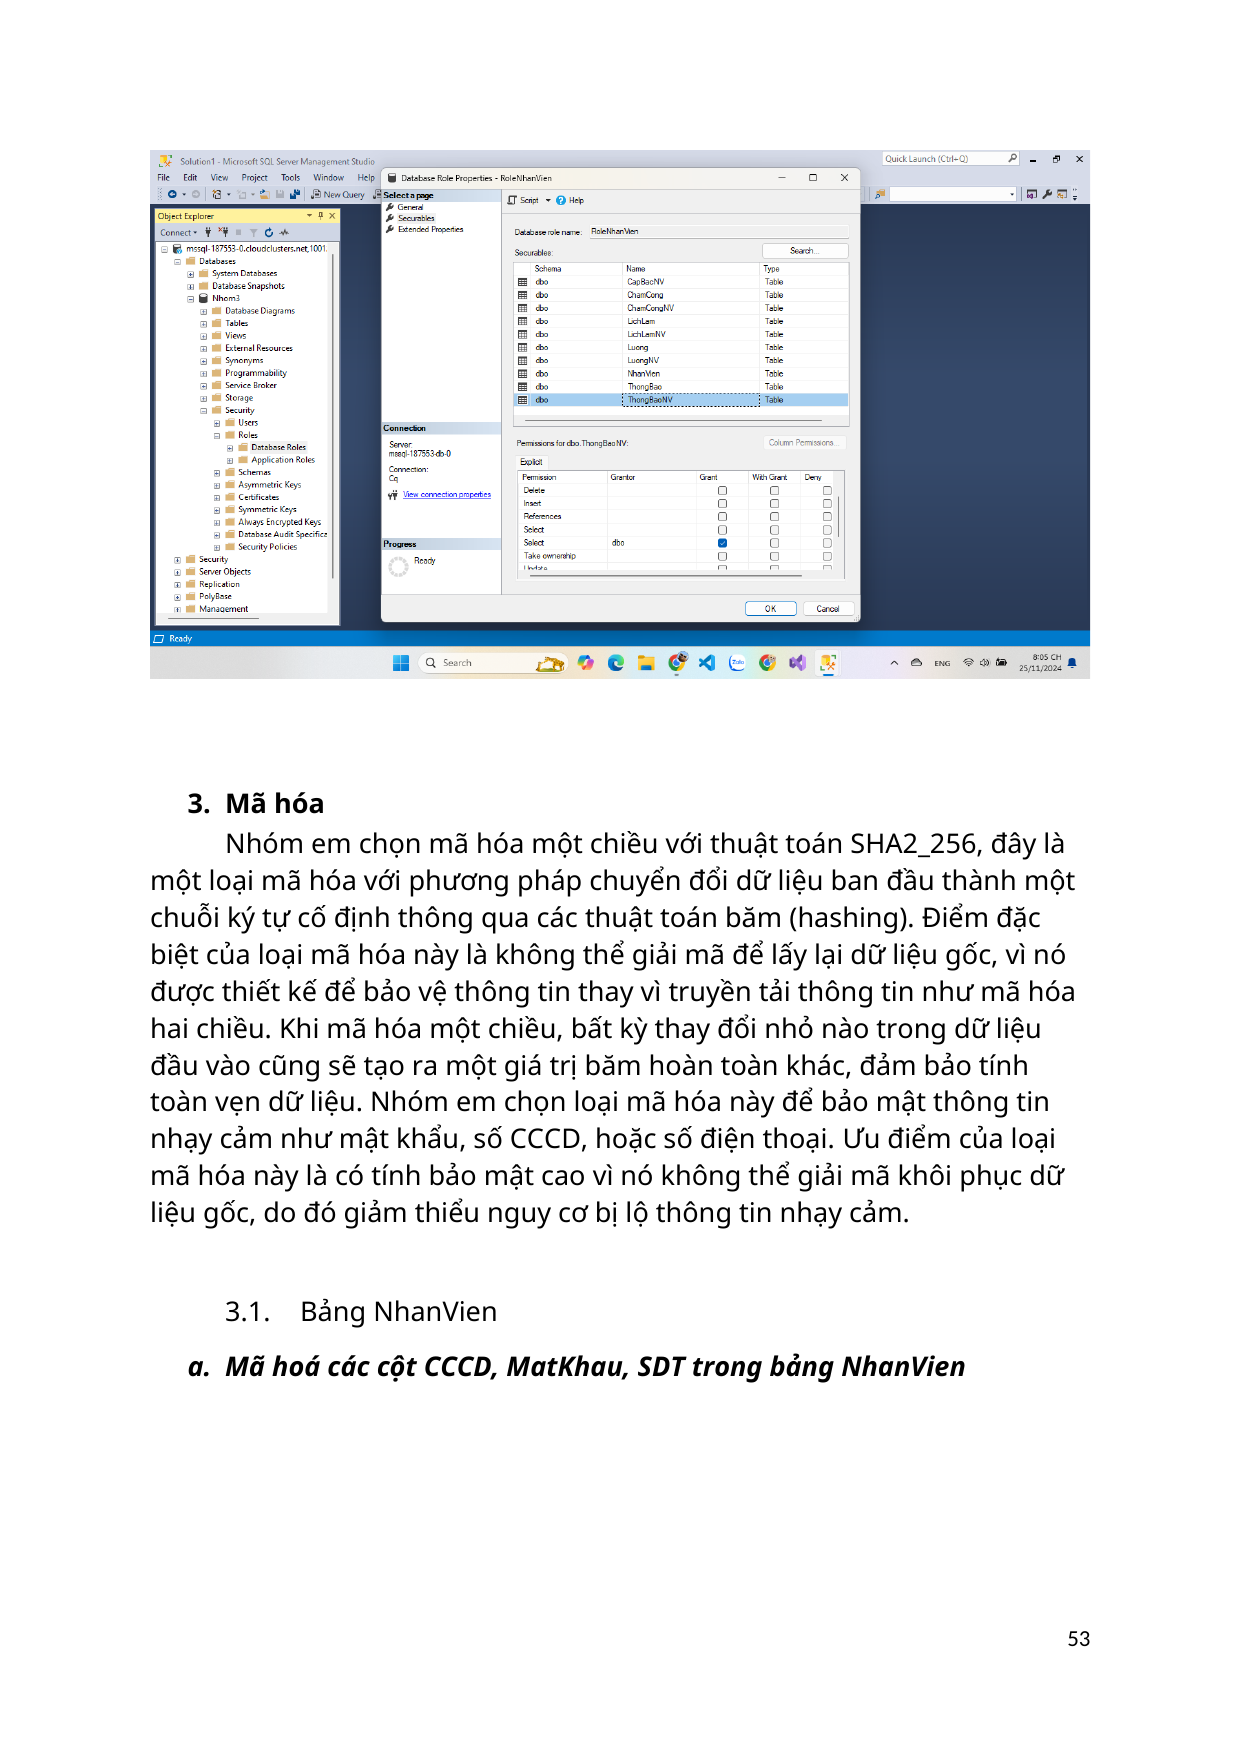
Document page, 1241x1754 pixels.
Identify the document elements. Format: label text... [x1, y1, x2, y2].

picture [150, 150, 1091, 679]
list Mã hoá các cột CCCD, MatKhau, SDT trong bảng NhanVien [187, 1347, 1090, 1384]
subtitle 3.1. Bảng NhanVien [150, 1292, 1090, 1329]
subtitle Mã hóa [187, 785, 1090, 822]
text Nhóm em chọn mã hóa một chiều với thuật toán SHA2_256, đây là một loại mã hóa với phương pháp chuyển đổi dữ liệu ban đầu thành một chuỗi ký tự cố định thông qua các thuật toán băm (hashing). Điểm đặc biệt của loại mã hóa này là không thể giải mã để lấy lại dữ liệu gốc, vì nó được thiết kế để bảo vệ thông tin thay vì truyền tải thông tin như mã hóa hai chiều. Khi mã hóa một chiều, bất kỳ thay đổi nhỏ nào trong dữ liệu đầu vào cũng sẽ tạo ra một giá trị băm hoàn toàn khác, đảm bảo tính toàn vẹn dữ liệu. Nhóm em chọn loại mã hóa này để bảo mật thông tin nhạy cảm như mật khẩu, số CCCD, hoặc số điện thoại. Ưu điểm của loại mã hóa này là có tính bảo mật cao vì nó không thể giải mã khôi phục dữ liệu gốc, do đó giảm thiểu nguy cơ bị lộ thông tin nhạy cảm. [150, 825, 1090, 1230]
